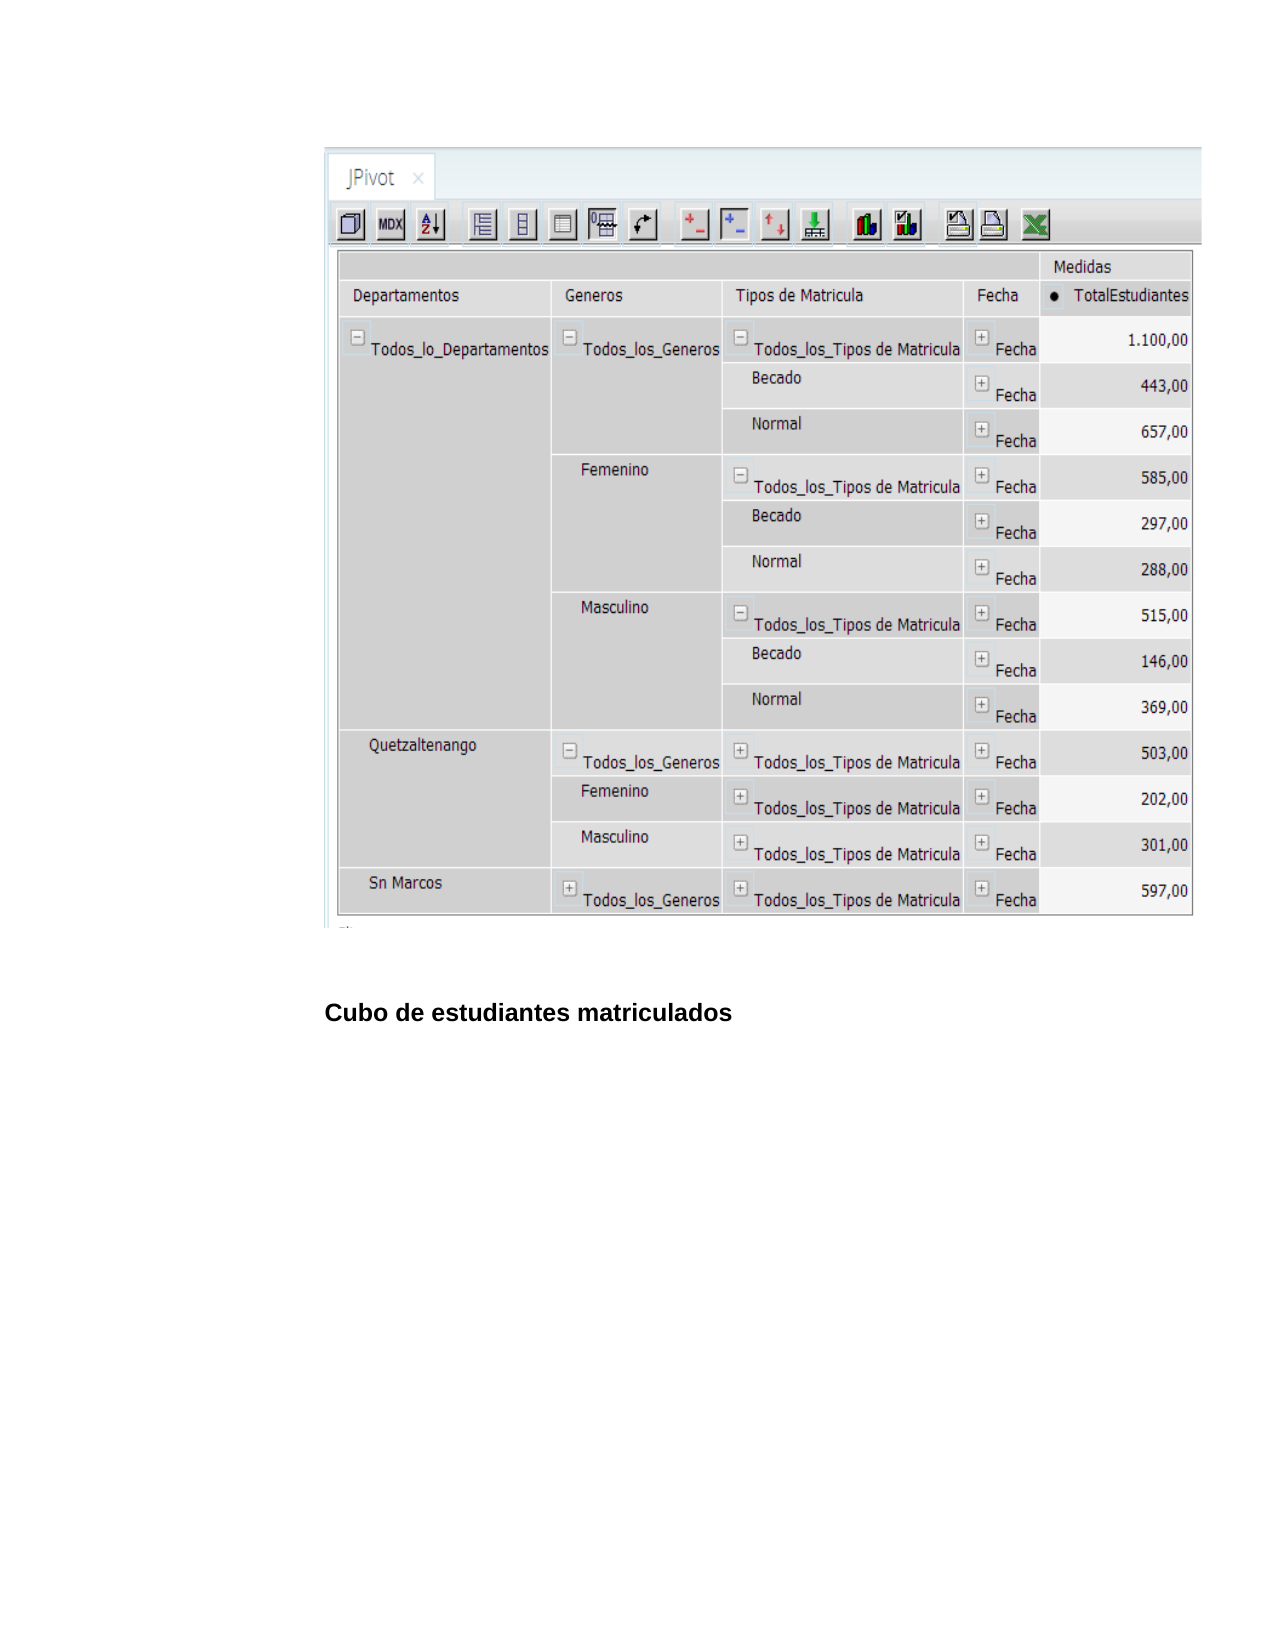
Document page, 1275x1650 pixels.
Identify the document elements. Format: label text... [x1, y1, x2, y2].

picture [324, 147, 1202, 928]
text Cubo de estudiantes matriculados [324, 998, 1098, 1026]
